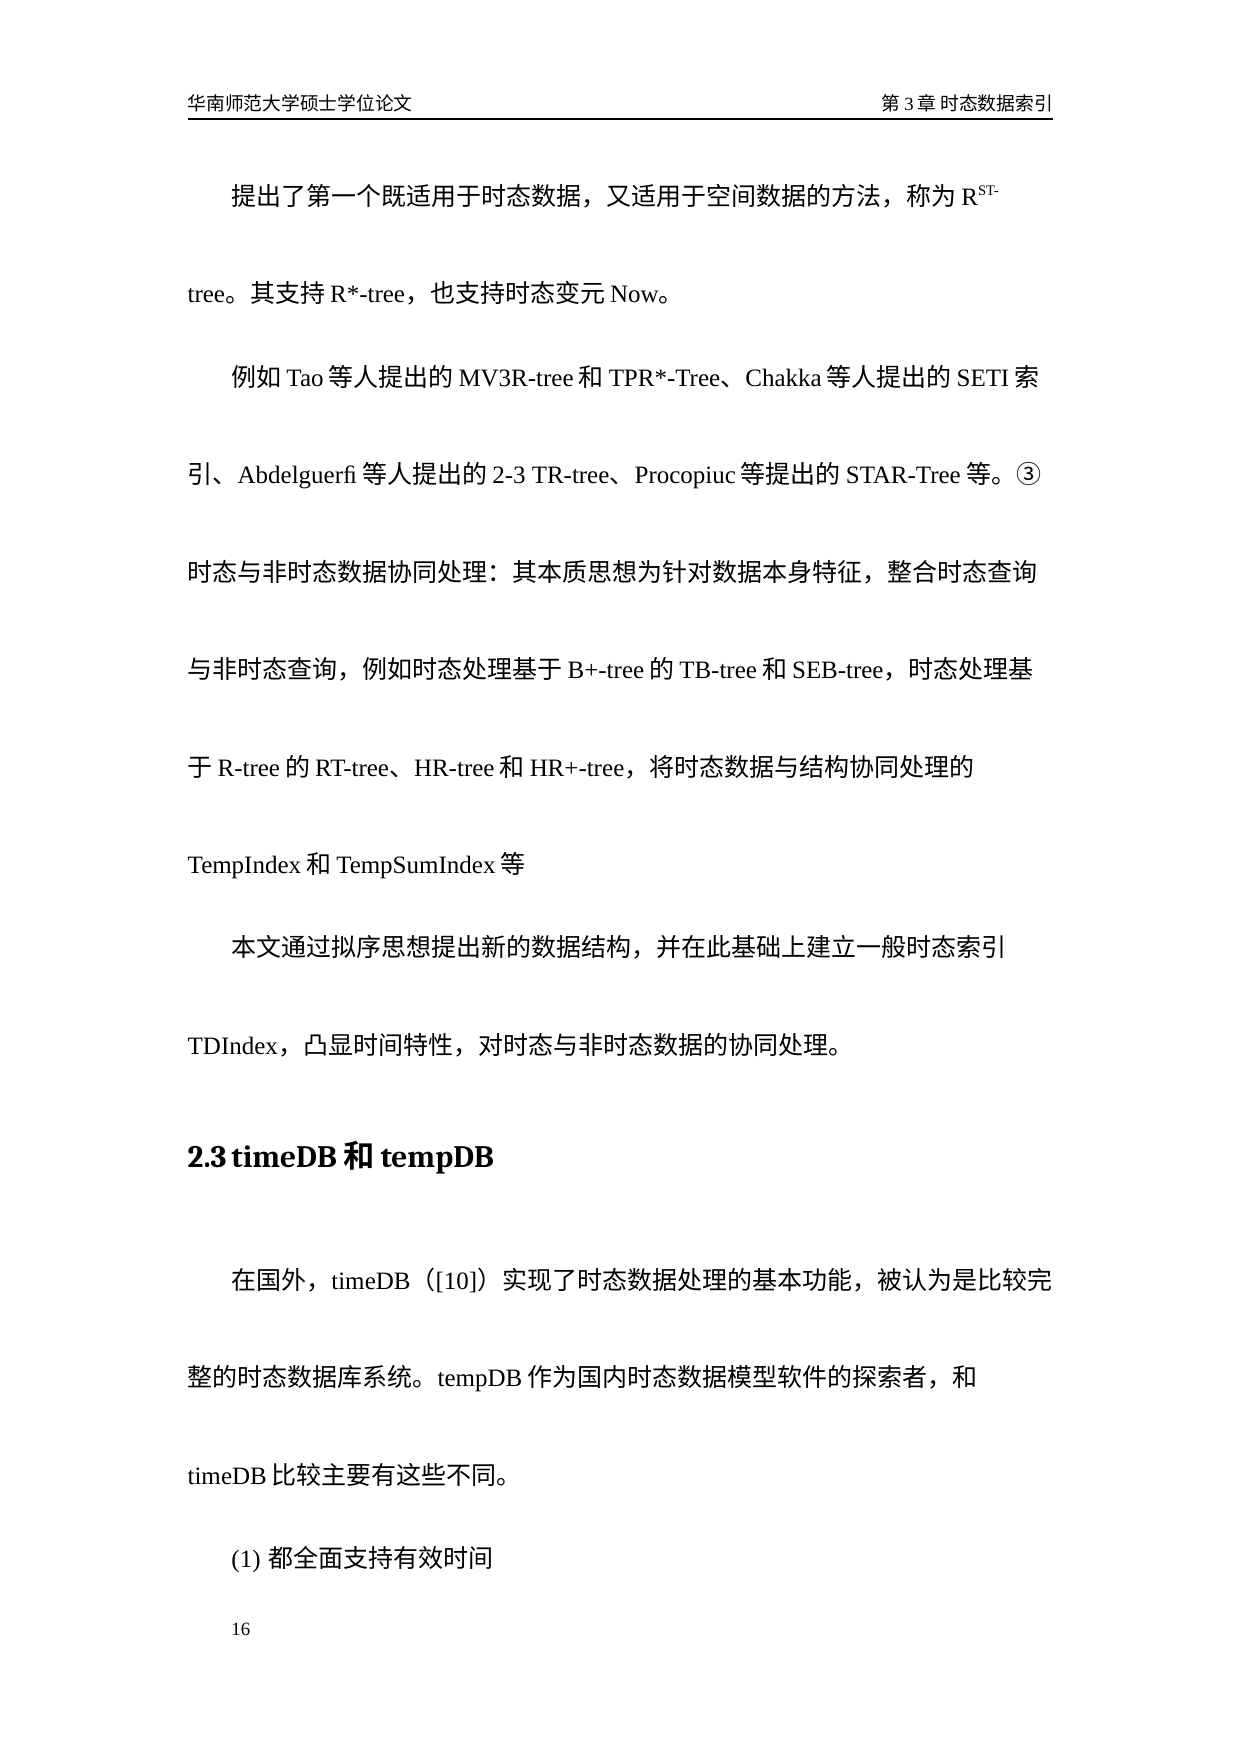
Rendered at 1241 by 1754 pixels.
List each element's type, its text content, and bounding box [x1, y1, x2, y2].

text 在国外，timeDB（[10]）实现了时态数据处理的基本功能，被认为是比较完整的时态数据库系统。tempDB作为国内时态数据模型软件的探索者，和timeDB比较主要有这些不同。 [187, 1246, 1053, 1506]
text 提出了第一个既适用于时态数据，又适用于空间数据的方法，称为RST-tree。其支持R*-tree，也支持时态变元Now。 [187, 162, 1053, 324]
list 都全面支持有效时间 [231, 1524, 1053, 1589]
subtitle timeDB和tempDB [187, 1121, 1053, 1186]
text 例如Tao等人提出的MV3R-tree和TPR*-Tree、Chakka等人提出的SETI索引、Abdelguerﬁ等人提出的2-3 TR-tree、Procopiuc等提出的STAR-Tree等。③时态与非时态数据协同处理：其本质思想为针对数据本身特征，整合时态查询与非时态查询，例如时态处理基于B+-tree的TB-tree和SEB-tree，时态处理基于R-tree的RT-tree、HR-tree和HR+-tree，将时态数据与结构协同处理的TempIndex和TempSumIndex等 [187, 343, 1053, 895]
text 本文通过拟序思想提出新的数据结构，并在此基础上建立一般时态索引TDIndex，凸显时间特性，对时态与非时态数据的协同处理。 [187, 913, 1053, 1076]
